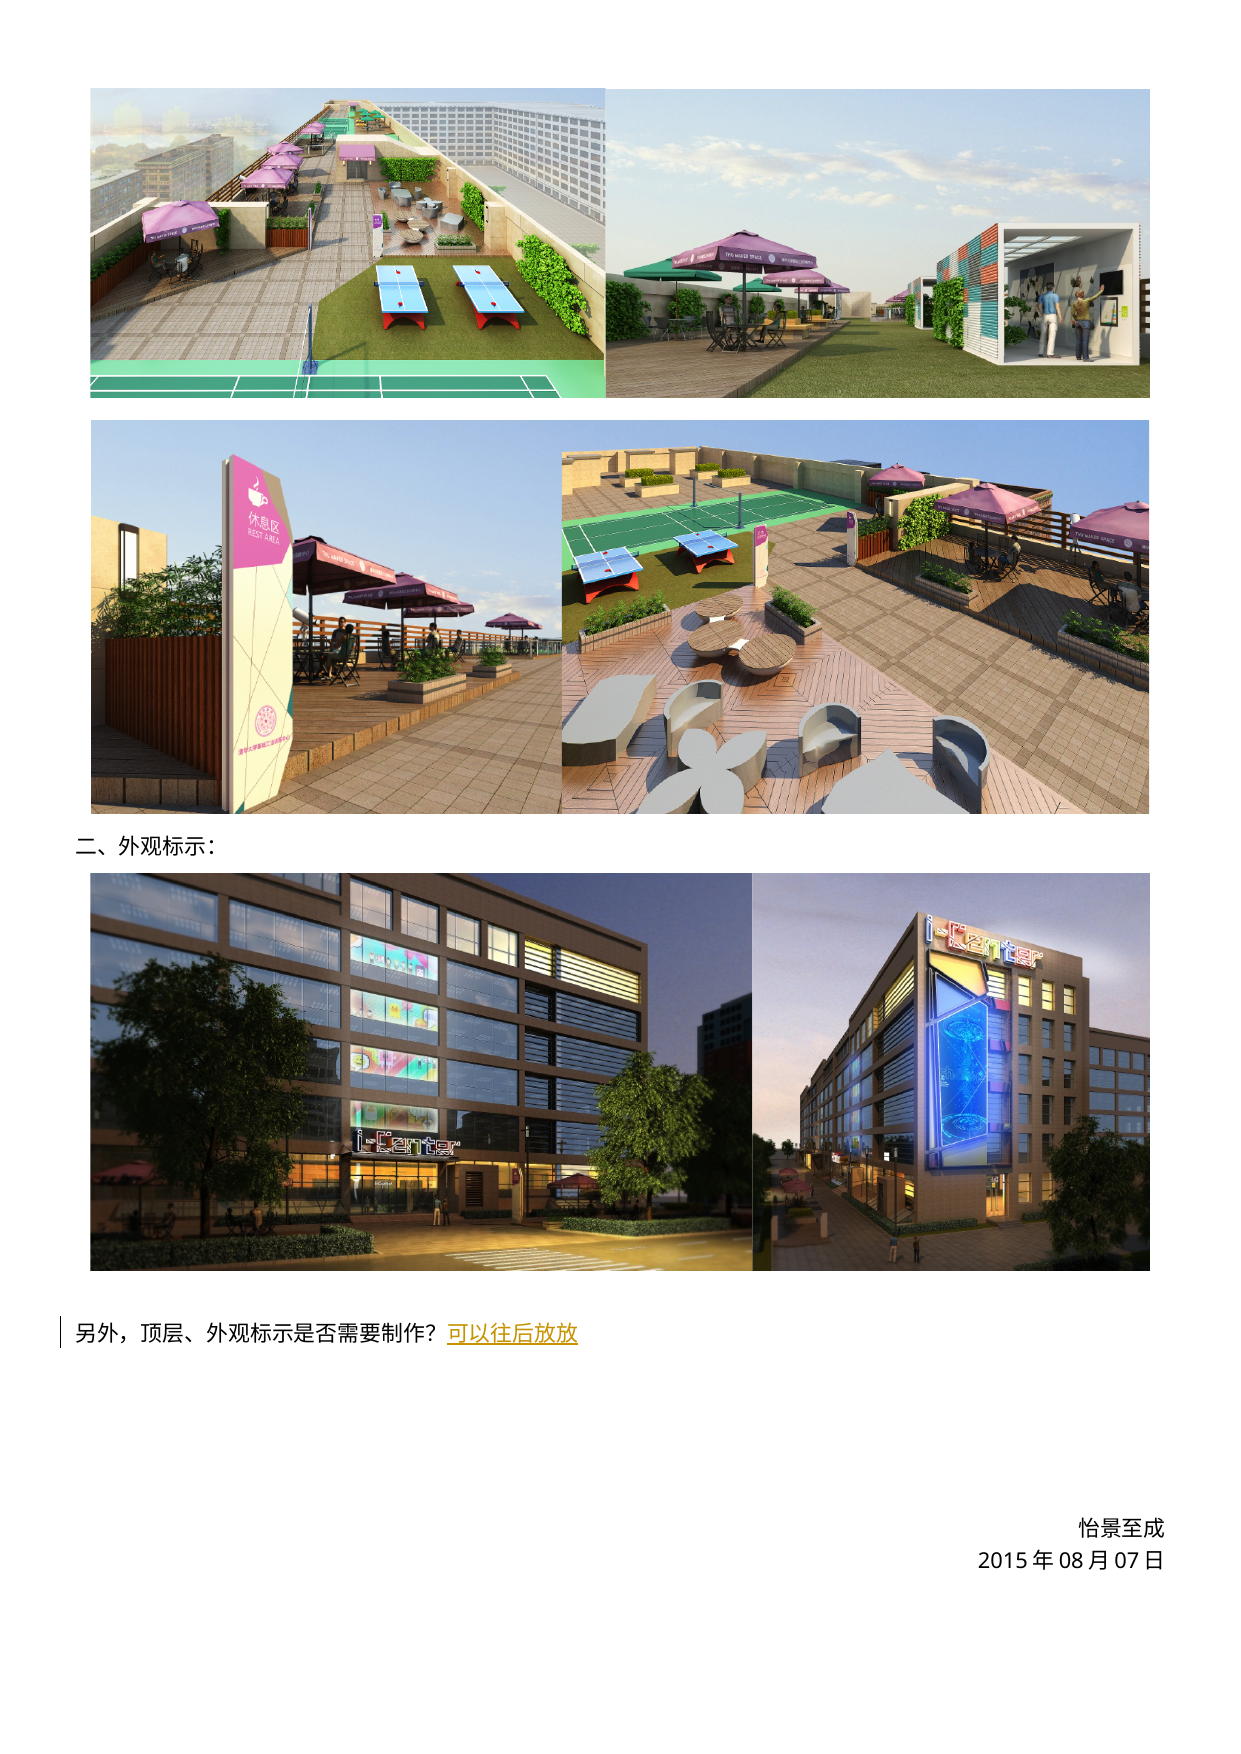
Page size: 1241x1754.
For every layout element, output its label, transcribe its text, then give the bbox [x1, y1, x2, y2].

picture [90, 873, 1150, 1271]
text 2015年08月07日 [75, 1543, 1165, 1576]
text 怡景至成 [75, 1511, 1165, 1543]
text 二、外观标示： [75, 828, 1165, 861]
picture [91, 420, 1150, 814]
text 另外，顶层、外观标示是否需要制作？ [75, 1316, 1165, 1348]
picture [90, 88, 1150, 398]
